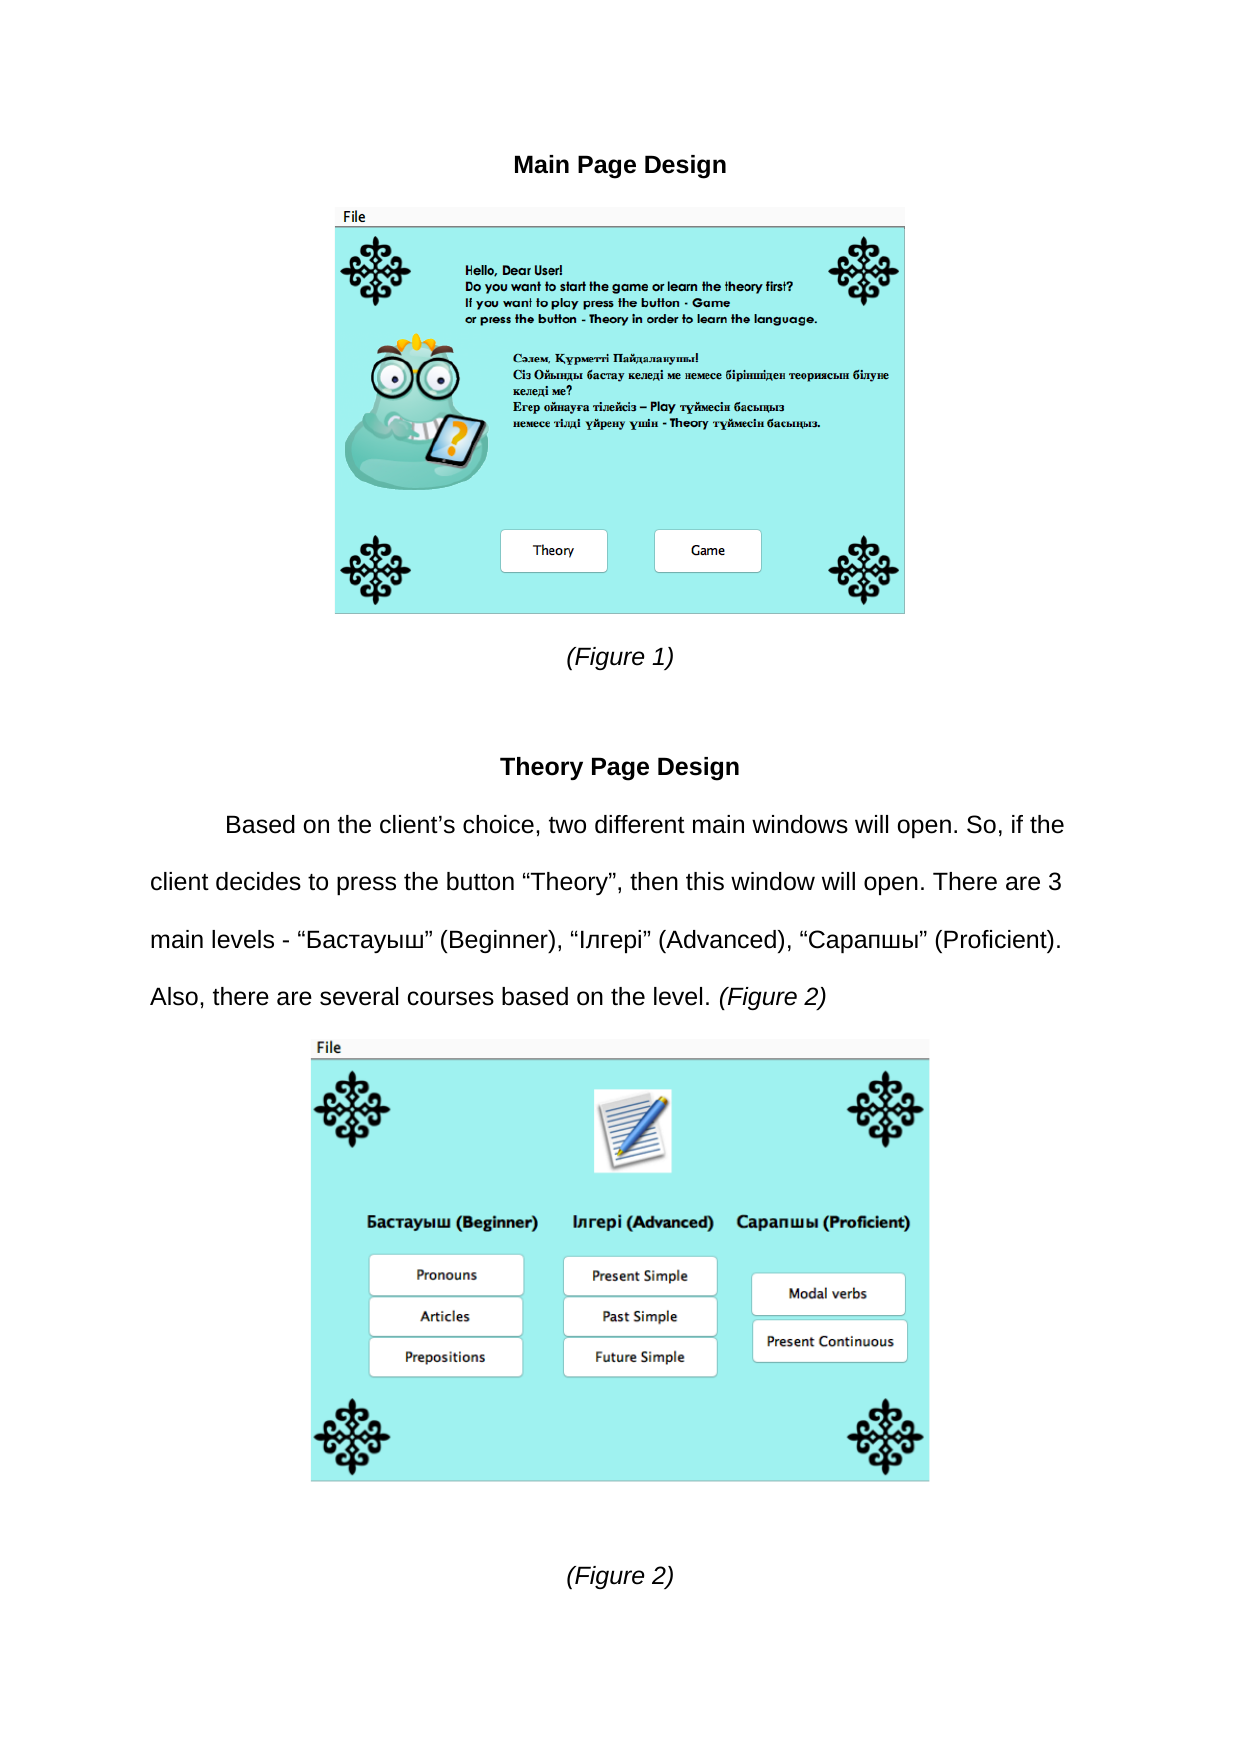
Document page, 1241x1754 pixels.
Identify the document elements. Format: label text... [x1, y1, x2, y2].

text Main Page Design [150, 150, 1090, 179]
picture [310, 1039, 930, 1482]
text Theory Page Design [150, 752, 1090, 781]
picture [334, 207, 906, 616]
text (Figure 2) [150, 1561, 1090, 1589]
text (Figure 1) [150, 642, 1090, 671]
text Based on the client’s choice, two different main windows will open. So, if the client decides to press the button “Theory”, then this window will open. There are 3 main levels - “Бастауыш” (Beginner), “Ілгерi” (Advanced), “Сарапшы” (Proficient). Also, there are several courses based on the level. (Figure 2) [150, 809, 1090, 1011]
